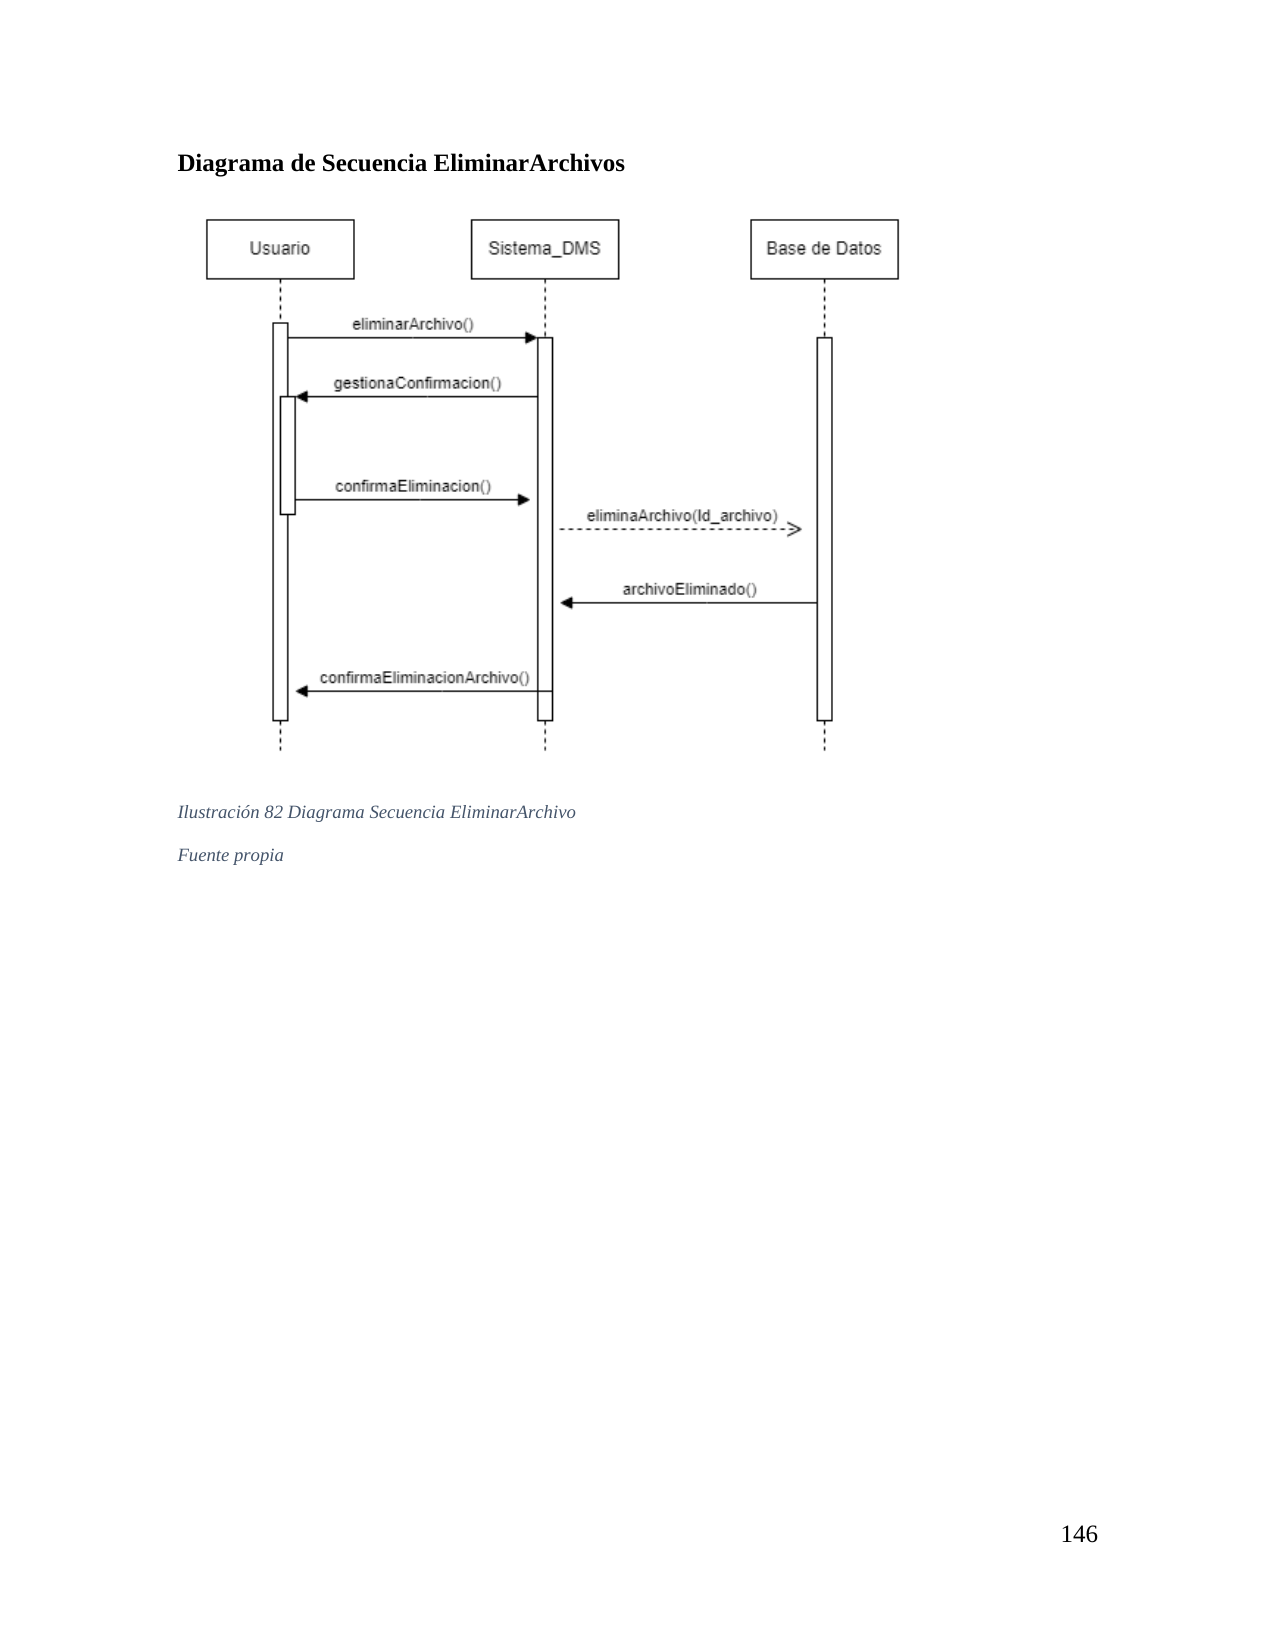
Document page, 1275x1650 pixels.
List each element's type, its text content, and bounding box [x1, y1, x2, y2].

subtitle Diagrama de Secuencia EliminarArchivos [177, 148, 1098, 176]
text Ilustración 82 Diagrama Secuencia EliminarArchivo [177, 801, 1098, 823]
text Fuente propia [177, 843, 1098, 865]
picture [177, 190, 930, 782]
